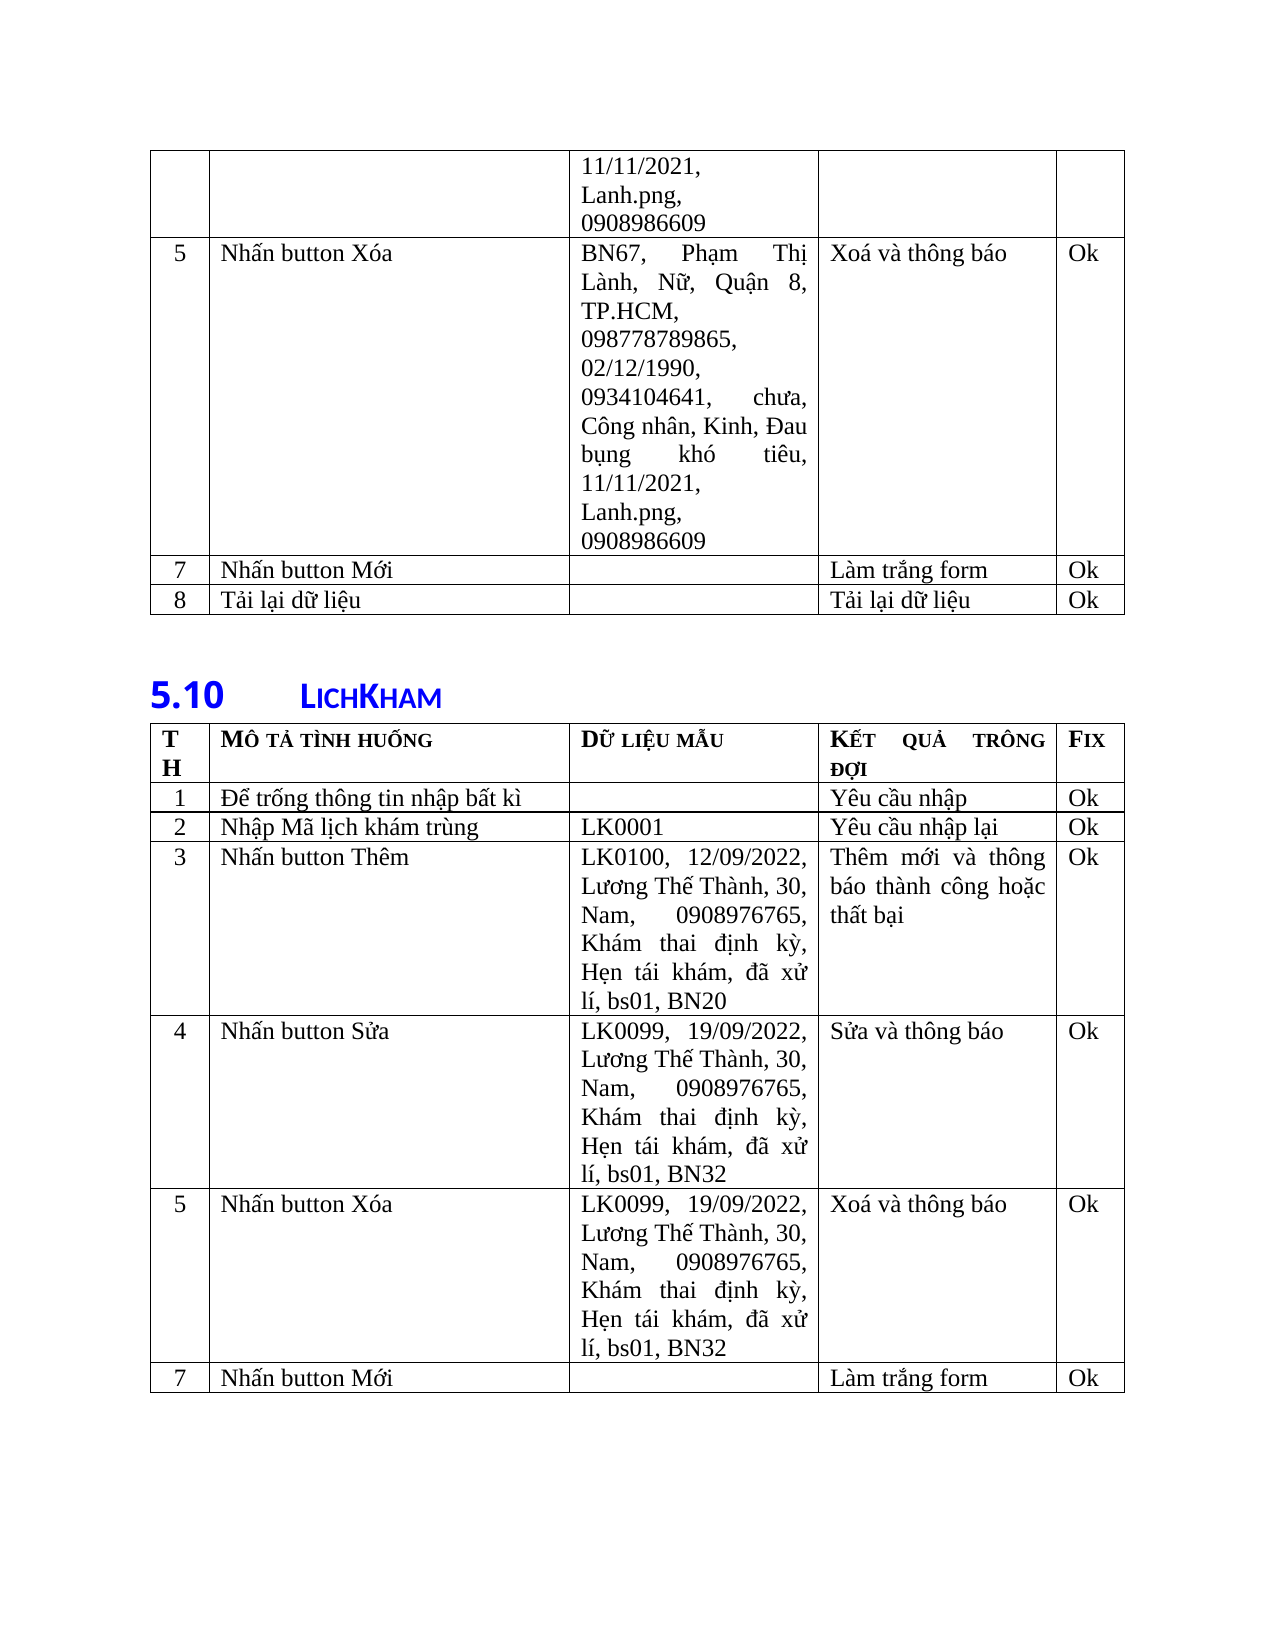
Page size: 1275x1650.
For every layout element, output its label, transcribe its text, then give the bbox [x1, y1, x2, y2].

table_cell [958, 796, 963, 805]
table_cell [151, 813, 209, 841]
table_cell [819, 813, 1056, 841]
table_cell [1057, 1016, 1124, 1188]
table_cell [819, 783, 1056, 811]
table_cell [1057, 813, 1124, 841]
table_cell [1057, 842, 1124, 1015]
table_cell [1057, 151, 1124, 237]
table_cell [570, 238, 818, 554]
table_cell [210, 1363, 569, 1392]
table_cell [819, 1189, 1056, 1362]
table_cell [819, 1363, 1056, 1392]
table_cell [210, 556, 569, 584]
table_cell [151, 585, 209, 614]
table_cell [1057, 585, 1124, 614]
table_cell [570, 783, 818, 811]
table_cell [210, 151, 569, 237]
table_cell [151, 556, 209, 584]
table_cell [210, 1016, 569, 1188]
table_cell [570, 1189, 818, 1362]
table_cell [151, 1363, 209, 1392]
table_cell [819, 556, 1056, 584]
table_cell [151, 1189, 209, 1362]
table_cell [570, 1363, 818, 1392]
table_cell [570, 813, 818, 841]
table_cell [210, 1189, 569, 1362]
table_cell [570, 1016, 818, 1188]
subtitle LichKham [150, 668, 1125, 719]
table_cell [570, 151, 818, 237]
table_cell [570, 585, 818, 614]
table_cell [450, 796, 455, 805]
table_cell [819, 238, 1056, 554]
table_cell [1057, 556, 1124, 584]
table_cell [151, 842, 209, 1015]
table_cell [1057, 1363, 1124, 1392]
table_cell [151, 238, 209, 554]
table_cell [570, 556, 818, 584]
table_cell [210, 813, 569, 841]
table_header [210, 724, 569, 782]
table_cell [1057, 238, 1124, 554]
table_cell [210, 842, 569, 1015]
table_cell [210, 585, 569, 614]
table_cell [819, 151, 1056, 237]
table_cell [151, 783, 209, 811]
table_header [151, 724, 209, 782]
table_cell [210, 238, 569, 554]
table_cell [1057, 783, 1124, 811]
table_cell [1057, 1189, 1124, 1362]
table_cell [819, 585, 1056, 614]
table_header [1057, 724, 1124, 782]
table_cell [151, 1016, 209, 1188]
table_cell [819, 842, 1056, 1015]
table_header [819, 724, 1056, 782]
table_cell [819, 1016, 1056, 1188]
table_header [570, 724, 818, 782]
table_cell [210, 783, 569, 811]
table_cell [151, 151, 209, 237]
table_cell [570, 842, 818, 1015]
